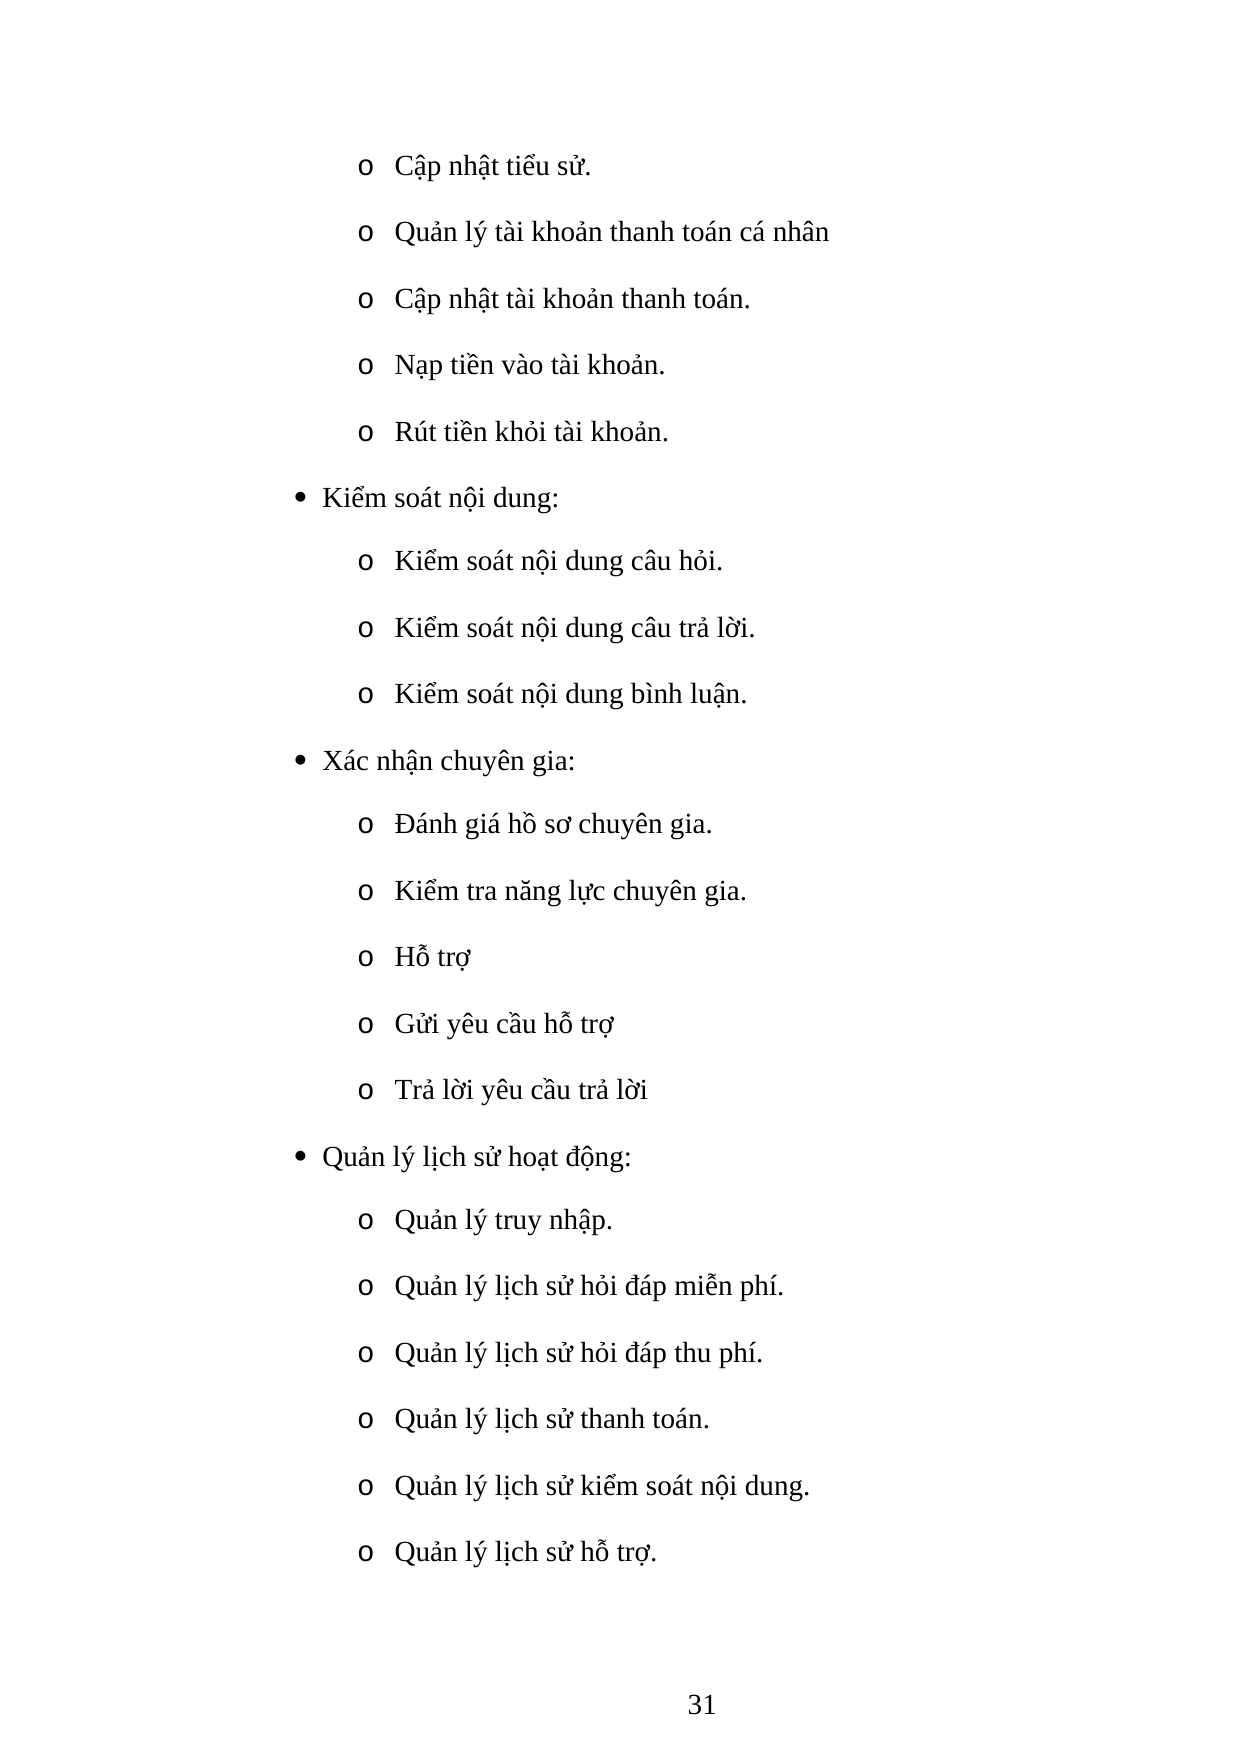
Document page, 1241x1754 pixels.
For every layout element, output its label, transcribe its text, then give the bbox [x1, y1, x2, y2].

list Trả lời yêu cầu trả lời [357, 1072, 1122, 1108]
list Kiểm soát nội dung: [295, 481, 1122, 514]
list Kiểm soát nội dung bình luận. [357, 677, 1122, 713]
list Đánh giá hồ sơ chuyên gia. [357, 806, 1122, 842]
list Kiểm tra năng lực chuyên gia. [357, 873, 1122, 909]
list Hỗ trợ [357, 939, 1122, 975]
list Cập nhật tiểu sử. [357, 148, 1122, 184]
list Quản lý tài khoản thanh toán cá nhân [357, 214, 1122, 250]
list Quản lý lịch sử hỏi đáp thu phí. [357, 1335, 1122, 1371]
list Kiểm soát nội dung câu trả lời. [357, 610, 1122, 646]
list Nạp tiền vào tài khoản. [357, 347, 1122, 383]
list Quản lý truy nhập. [357, 1202, 1122, 1238]
list Quản lý lịch sử kiểm soát nội dung. [357, 1468, 1122, 1504]
list Kiểm soát nội dung câu hỏi. [357, 543, 1122, 579]
list Rút tiền khỏi tài khoản. [357, 414, 1122, 450]
list Xác nhận chuyên gia: [295, 743, 1122, 777]
list Quản lý lịch sử thanh toán. [357, 1401, 1122, 1437]
list Quản lý lịch sử hỗ trợ. [357, 1534, 1122, 1571]
list Cập nhật tài khoản thanh toán. [357, 281, 1122, 317]
list Quản lý lịch sử hỏi đáp miễn phí. [357, 1268, 1122, 1304]
list Gửi yêu cầu hỗ trợ [357, 1006, 1122, 1042]
list Quản lý lịch sử hoạt động: [295, 1139, 1122, 1172]
